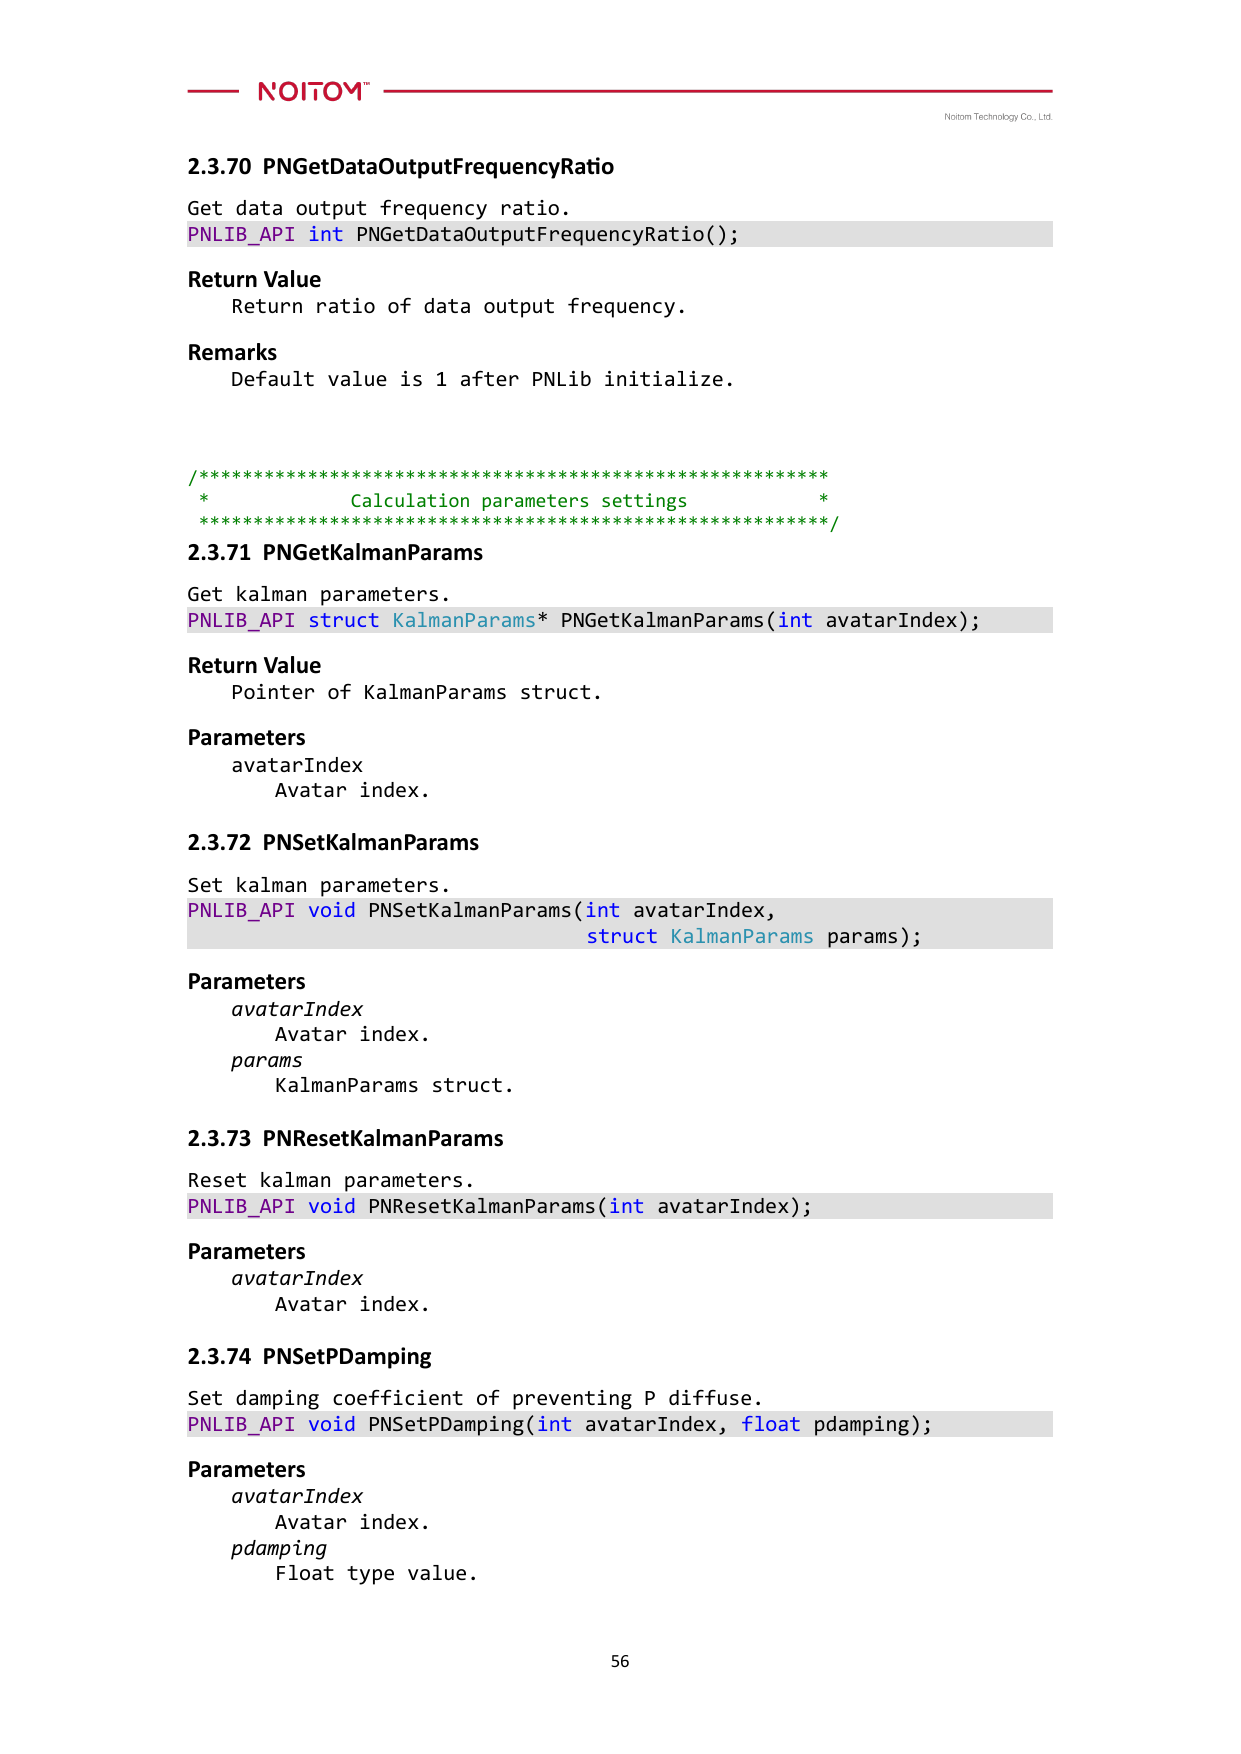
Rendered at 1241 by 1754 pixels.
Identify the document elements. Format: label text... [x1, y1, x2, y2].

text PNLIB_API struct KalmanParams* PNGetKalmanParams(int avatarIndex); [187, 607, 1053, 633]
text Get kalman parameters. [187, 582, 1053, 607]
text avatarIndex [187, 752, 1053, 778]
text avatarIndex [187, 996, 1053, 1022]
text Parameters [187, 1453, 1053, 1484]
text PNLIB_API void PNSetKalmanParams(int avatarIndex, struct KalmanParams params); [187, 898, 1053, 949]
picture [187, 59, 1053, 134]
text Reset kalman parameters. [187, 1167, 1053, 1193]
subtitle PNSetKalmanParams [187, 827, 1053, 857]
text Avatar index. [187, 1022, 1053, 1047]
text Return Value [187, 263, 1053, 294]
text Parameters [187, 722, 1053, 752]
text **********************************************************/ [187, 513, 1053, 536]
text avatarIndex [187, 1484, 1053, 1509]
text params [187, 1047, 1053, 1073]
text Parameters [187, 965, 1053, 996]
text avatarIndex [187, 1265, 1053, 1291]
subtitle PNGetDataOutputFrequencyRatio [187, 150, 1053, 181]
subtitle PNResetKalmanParams [187, 1122, 1053, 1152]
text PNLIB_API void PNResetKalmanParams(int avatarIndex); [187, 1193, 1053, 1219]
text pdamping [187, 1535, 1053, 1561]
text Set kalman parameters. [187, 872, 1053, 898]
text Pointer of KalmanParams struct. [187, 680, 1053, 705]
text Remarks [187, 336, 1053, 366]
text /********************************************************** [187, 466, 1053, 489]
text Avatar index. [187, 778, 1053, 803]
text Set damping coefficient of preventing P diffuse. [187, 1386, 1053, 1411]
text Return Value [187, 649, 1053, 680]
text Float type value. [187, 1561, 1053, 1586]
text Return ratio of data output frequency. [187, 294, 1053, 319]
text Avatar index. [187, 1509, 1053, 1535]
text Avatar index. [187, 1291, 1053, 1317]
text Parameters [187, 1235, 1053, 1265]
subtitle PNGetKalmanParams [187, 536, 1053, 566]
text * Calculation parameters settings * [187, 489, 1053, 513]
text PNLIB_API void PNSetPDamping(int avatarIndex, float pdamping); [187, 1411, 1053, 1437]
subtitle PNSetPDamping [187, 1340, 1053, 1370]
text Get data output frequency ratio. [187, 196, 1053, 221]
text KalmanParams struct. [187, 1073, 1053, 1098]
text PNLIB_API int PNGetDataOutputFrequencyRatio(); [187, 221, 1053, 247]
text Default value is 1 after PNLib initialize. [187, 366, 1053, 392]
